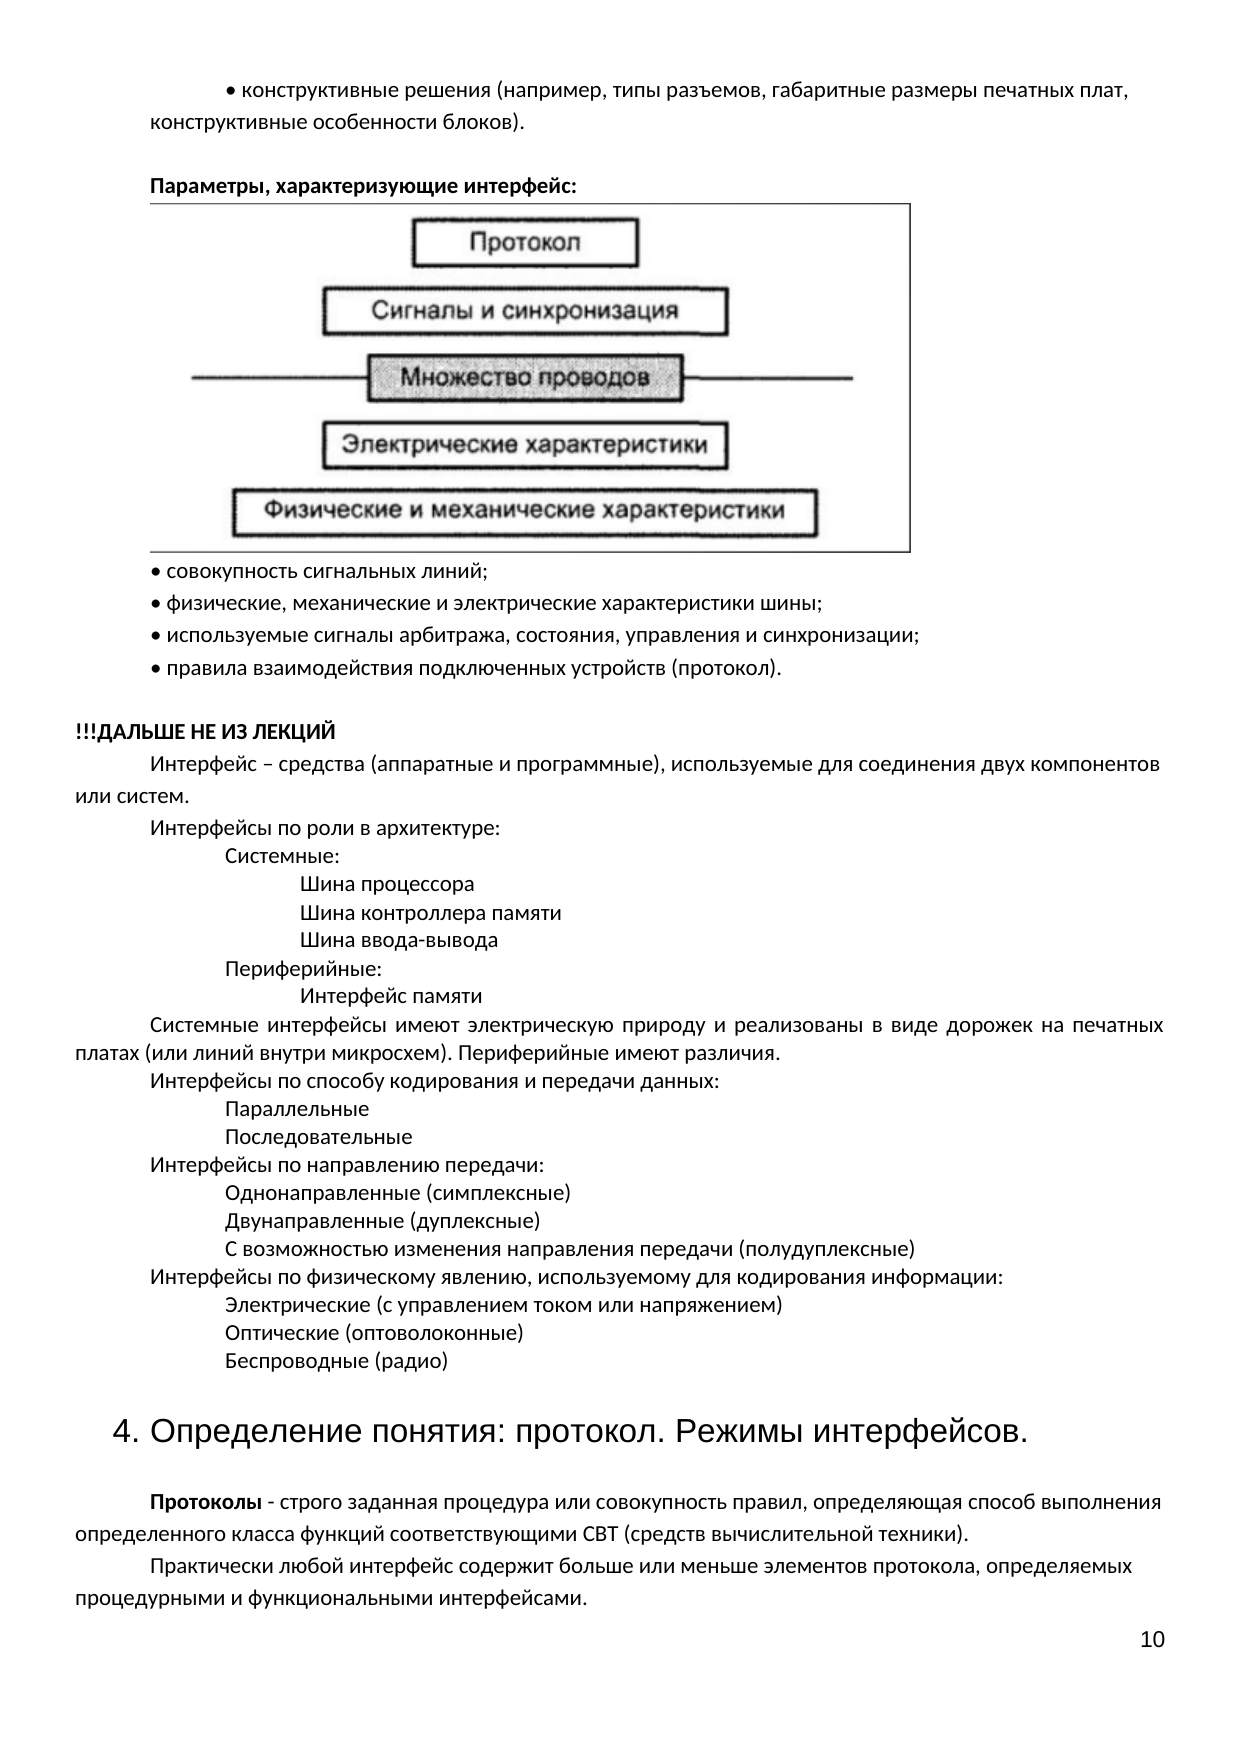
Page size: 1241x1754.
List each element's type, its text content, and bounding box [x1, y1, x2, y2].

text • совокупность сигнальных линий; [75, 556, 1165, 584]
text С возможностью изменения направления передачи (полудуплексные) [150, 1234, 1165, 1262]
text Протоколы - строго заданная процедура или совокупность правил, определяющая способ выполнения определенного класса функций соответствующими СВТ (средств вычислительной техники). [75, 1487, 1165, 1547]
text Интерфейс – средства (аппаратные и программные), используемые для соединения двух компонентов или систем. [75, 749, 1165, 809]
text Интерфейсы по направлению передачи: [150, 1150, 1165, 1178]
text • используемые сигналы арбитража, состояния, управления и синхронизации; [75, 620, 1165, 648]
text Шина контроллера памяти [225, 898, 1165, 926]
text Параллельные [150, 1094, 1165, 1122]
text Интерфейсы по физическому явлению, используемому для кодирования информации: [75, 1262, 1165, 1290]
text Интерфейсы по способу кодирования и передачи данных: [75, 1066, 1165, 1094]
text Периферийные: [225, 954, 1165, 982]
text Интерфейсы по роли в архитектуре: [75, 813, 1165, 842]
text Последовательные [150, 1122, 1165, 1150]
text • физические, механические и электрические характеристики шины; [75, 588, 1165, 616]
text Оптические (оптоволоконные) [150, 1318, 1165, 1346]
text Системные: [150, 842, 1165, 869]
text • правила взаимодействия подключенных устройств (протокол). [75, 653, 1165, 681]
picture [150, 203, 911, 553]
text Параметры, характеризующие интерфейс: [150, 172, 1165, 199]
text Практически любой интерфейс содержит больше или меньше элементов протокола, определяемых процедурными и функциональными интерфейсами. [75, 1551, 1165, 1612]
text • конструктивные решения (например, типы разъемов, габаритные размеры печатных плат, конструктивные особенности блоков). [150, 75, 1165, 135]
text Однонаправленные (симплексные) [150, 1178, 1165, 1206]
text Двунаправленные (дуплексные) [150, 1206, 1165, 1234]
text Системные интерфейсы имеют электрическую природу и реализованы в виде дорожек на печатных платах (или линий внутри микросхем). Периферийные имеют различия. [75, 1010, 1165, 1066]
text Шина ввода-вывода [225, 926, 1165, 954]
subtitle Определение понятия: протокол. Режимы интерфейсов. [112, 1411, 1165, 1450]
text Электрические (с управлением током или напряжением) [150, 1290, 1165, 1318]
text !!!ДАЛЬШЕ НЕ ИЗ ЛЕКЦИЙ [75, 717, 1165, 745]
text Интерфейс памяти [225, 982, 1165, 1010]
text Шина процессора [225, 869, 1165, 898]
text Беспроводные (радио) [150, 1346, 1165, 1374]
